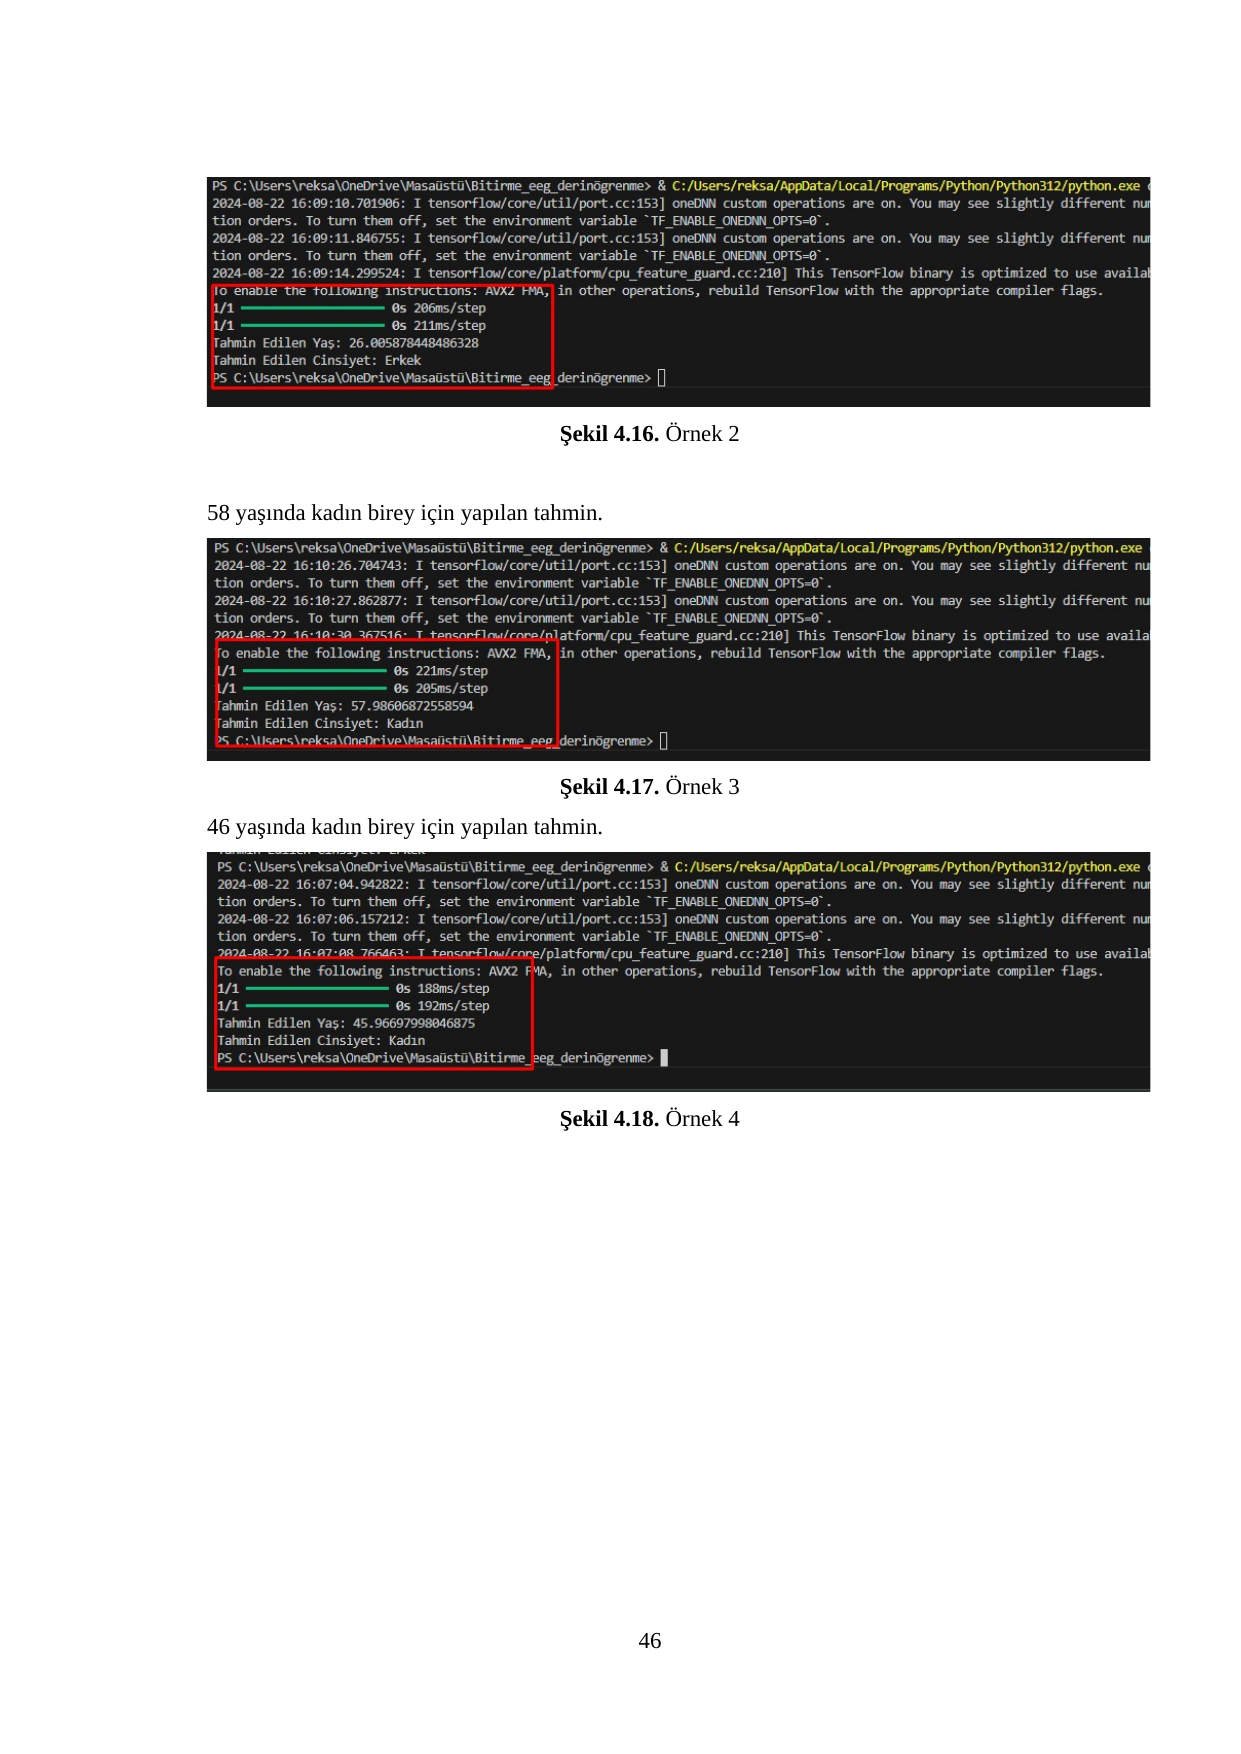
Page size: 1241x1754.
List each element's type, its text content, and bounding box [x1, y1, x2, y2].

picture [206, 177, 1151, 407]
text 46 yaşında kadın birey için yapılan tahmin. [207, 813, 1092, 839]
picture [206, 538, 1151, 761]
text 58 yaşında kadın birey için yapılan tahmin. [207, 499, 1092, 525]
text Şekil 4.16. Örnek 2 [207, 420, 1092, 446]
text Şekil 4.18. Örnek 4 [207, 1104, 1092, 1131]
text Şekil 4.17. Örnek 3 [207, 773, 1092, 800]
picture [206, 852, 1151, 1092]
